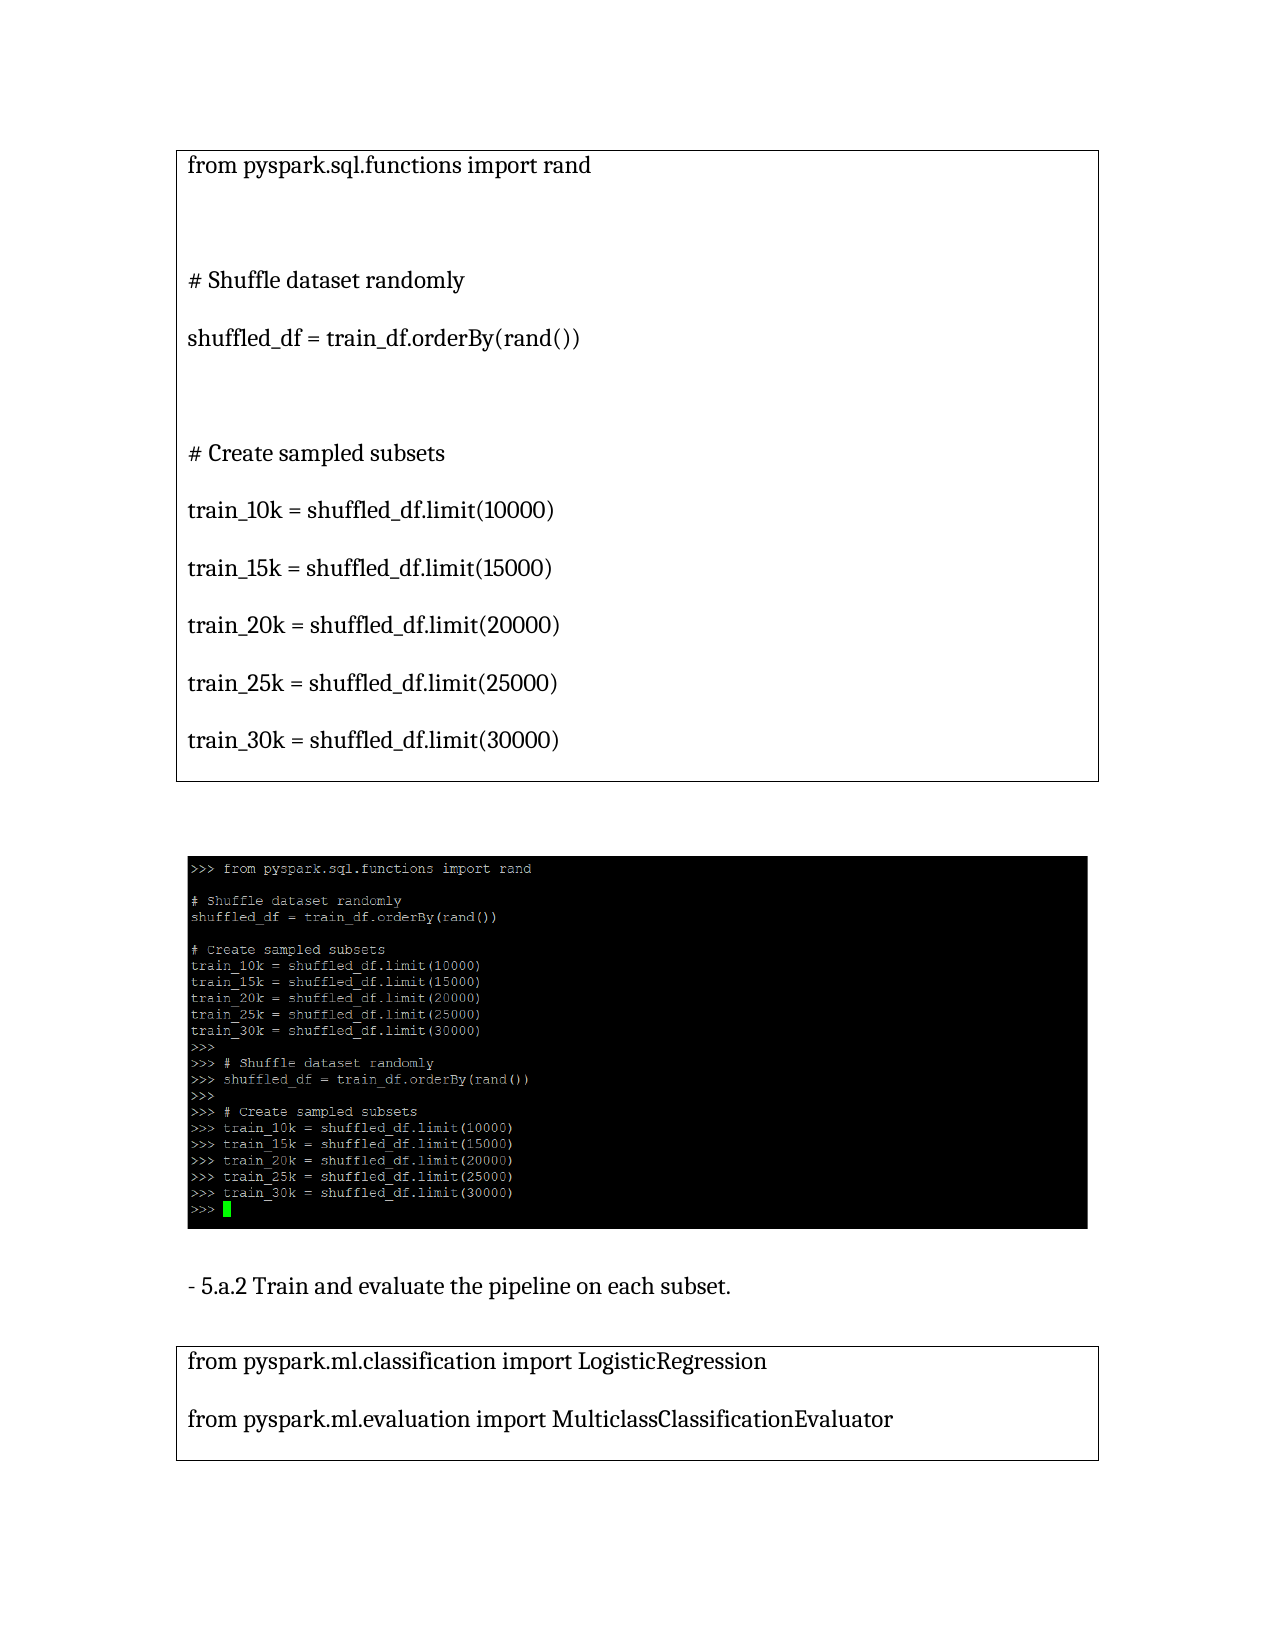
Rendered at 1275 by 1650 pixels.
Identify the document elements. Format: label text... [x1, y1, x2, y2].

text - 5.a.2 Train and evaluate the pipeline on each subset. [187, 1272, 1087, 1301]
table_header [177, 1347, 1098, 1459]
table_header from pyspark.sql.functions import rand # Shuffle dataset randomly shuffled_df = train_df.orderBy(rand()) # Create sampled subsets train_10k = shuffled_df.limit(10000) train_15k = shuffled_df.limit(15000) train_20k = shuffled_df.limit(20000) train_25k = shuffled_df.limit(25000) train_30k = shuffled_df.limit(30000) [177, 151, 1098, 781]
picture [187, 856, 1088, 1229]
